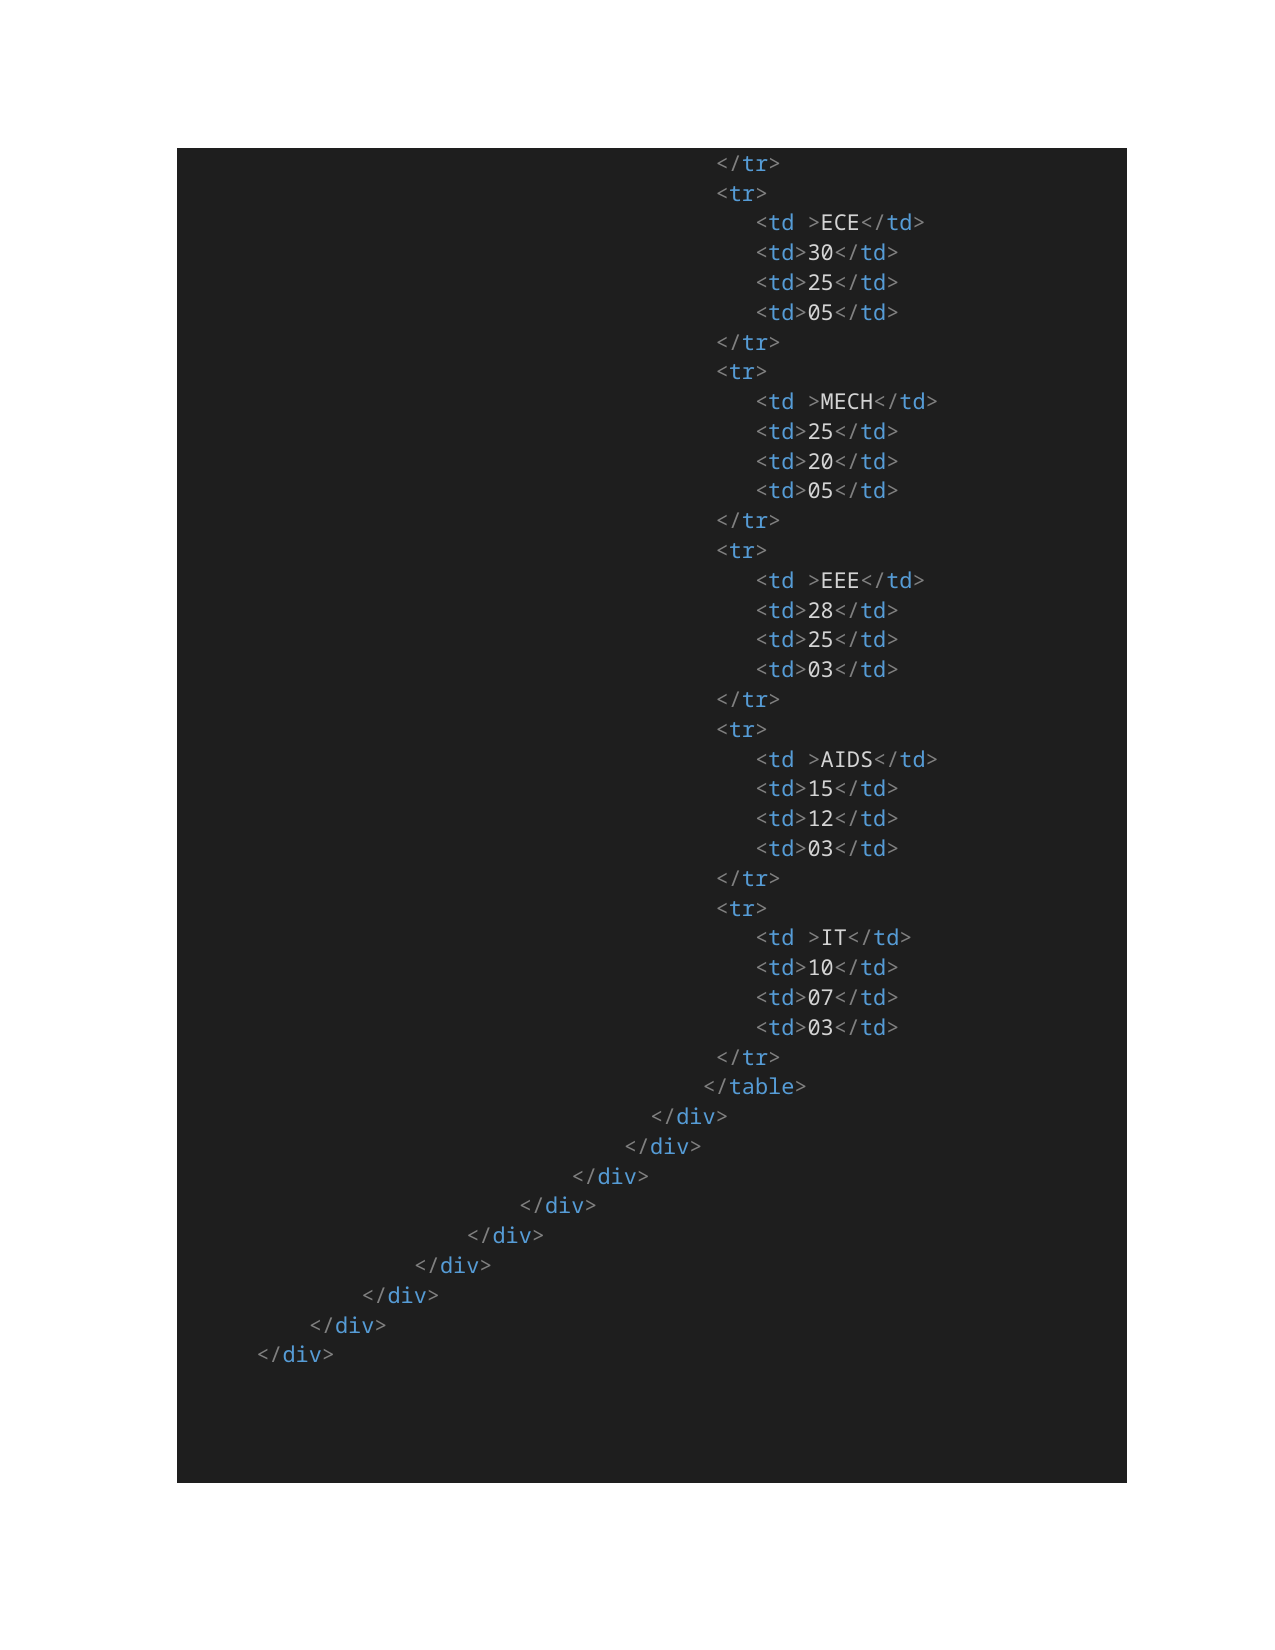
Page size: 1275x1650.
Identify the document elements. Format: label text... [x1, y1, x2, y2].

text <td>25</td> [177, 267, 1127, 297]
text </div> [177, 1339, 1127, 1369]
text <tr> [177, 892, 1127, 922]
text </div> [177, 1250, 1127, 1280]
text </div> [177, 1101, 1127, 1131]
text <td>10</td> [177, 952, 1127, 982]
text <td >ECE</td> [177, 207, 1127, 237]
text <td>07</td> [177, 982, 1127, 1012]
text <td>30</td> [177, 237, 1127, 267]
text </div> [177, 1161, 1127, 1190]
text <td>03</td> [177, 1012, 1127, 1041]
text </tr> [177, 863, 1127, 892]
text </tr> [177, 1041, 1127, 1071]
text <td>05</td> [177, 475, 1127, 505]
text <td>03</td> [177, 654, 1127, 684]
text <td >MECH</td> [177, 386, 1127, 416]
text <td>25</td> [177, 624, 1127, 654]
text </div> [177, 1280, 1127, 1309]
text </tr> [177, 148, 1127, 177]
text <td >EEE</td> [177, 565, 1127, 594]
text <td>28</td> [177, 594, 1127, 624]
text </tr> [177, 684, 1127, 714]
text <td>20</td> [177, 446, 1127, 475]
text <td>25</td> [177, 416, 1127, 446]
text </tr> [177, 505, 1127, 535]
text <td>12</td> [177, 803, 1127, 833]
text </div> [177, 1309, 1127, 1339]
text <td>15</td> [177, 773, 1127, 803]
text <tr> [177, 177, 1127, 207]
text </tr> [177, 326, 1127, 356]
text <tr> [177, 714, 1127, 743]
text <td >AIDS</td> [177, 743, 1127, 773]
text <td >IT</td> [177, 922, 1127, 952]
text </div> [177, 1190, 1127, 1220]
text <td>05</td> [177, 297, 1127, 326]
text <td>03</td> [177, 833, 1127, 863]
text </table> [177, 1071, 1127, 1101]
text <tr> [177, 535, 1127, 565]
text </div> [177, 1220, 1127, 1250]
text <tr> [177, 356, 1127, 386]
text </div> [177, 1131, 1127, 1161]
